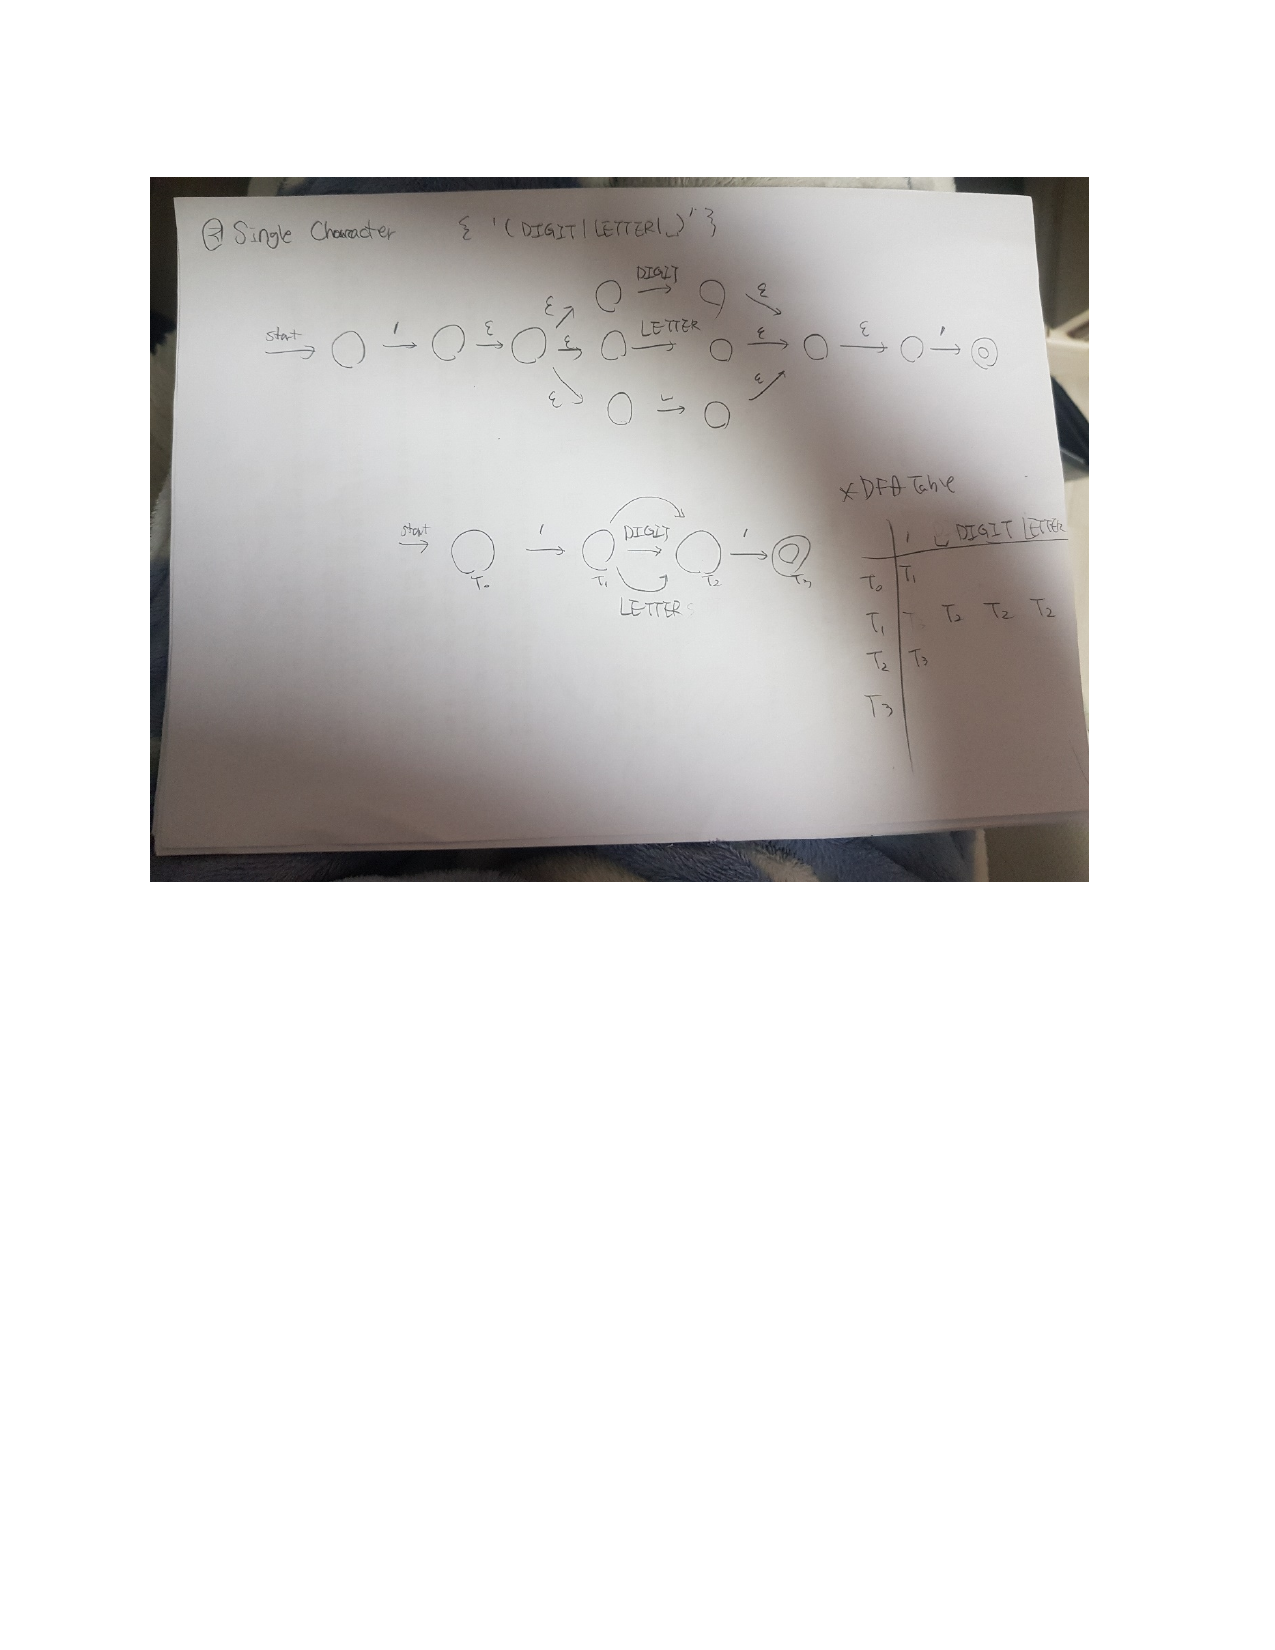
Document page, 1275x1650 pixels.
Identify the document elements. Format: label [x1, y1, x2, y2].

picture [150, 177, 1089, 882]
